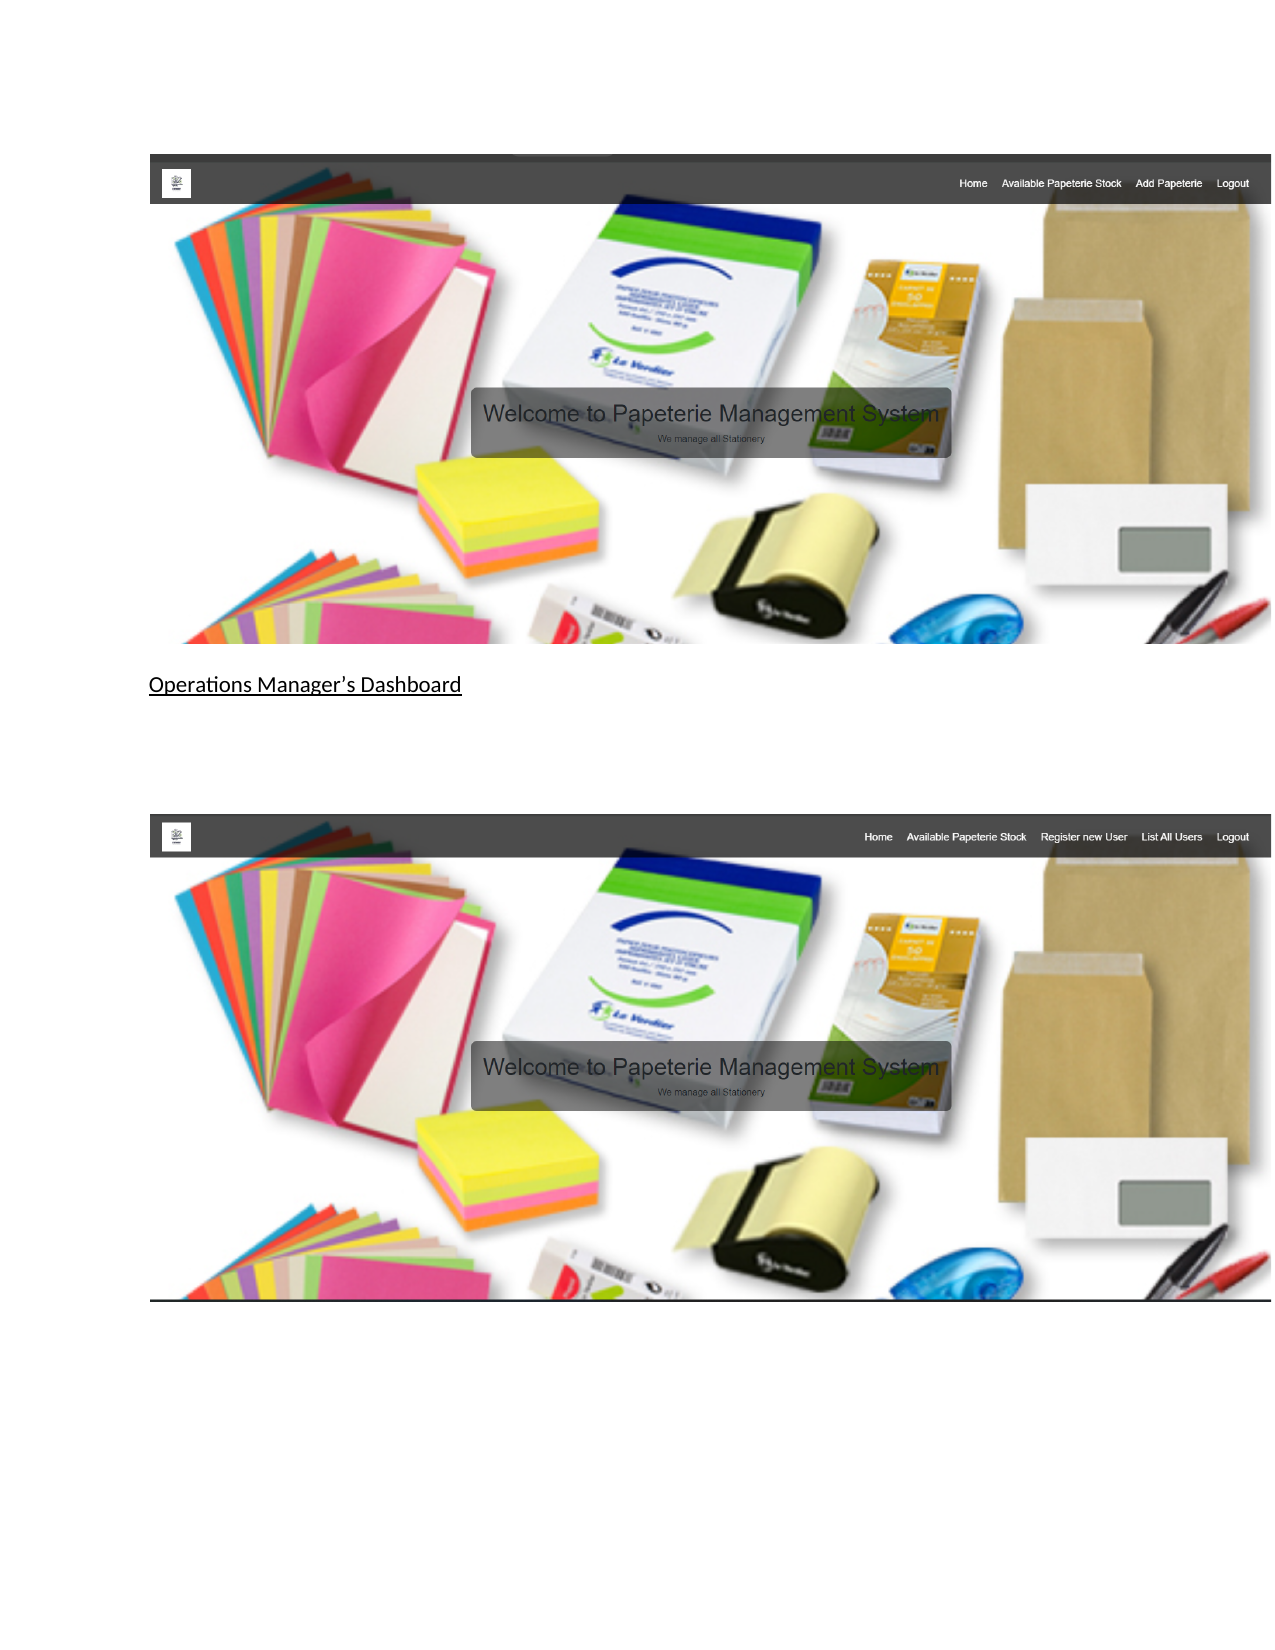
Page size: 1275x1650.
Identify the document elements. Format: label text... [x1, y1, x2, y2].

picture [150, 154, 1272, 644]
text Operations Manager’s Dashboard [148, 670, 1271, 698]
picture [941, 635, 950, 644]
picture [150, 814, 1272, 1302]
